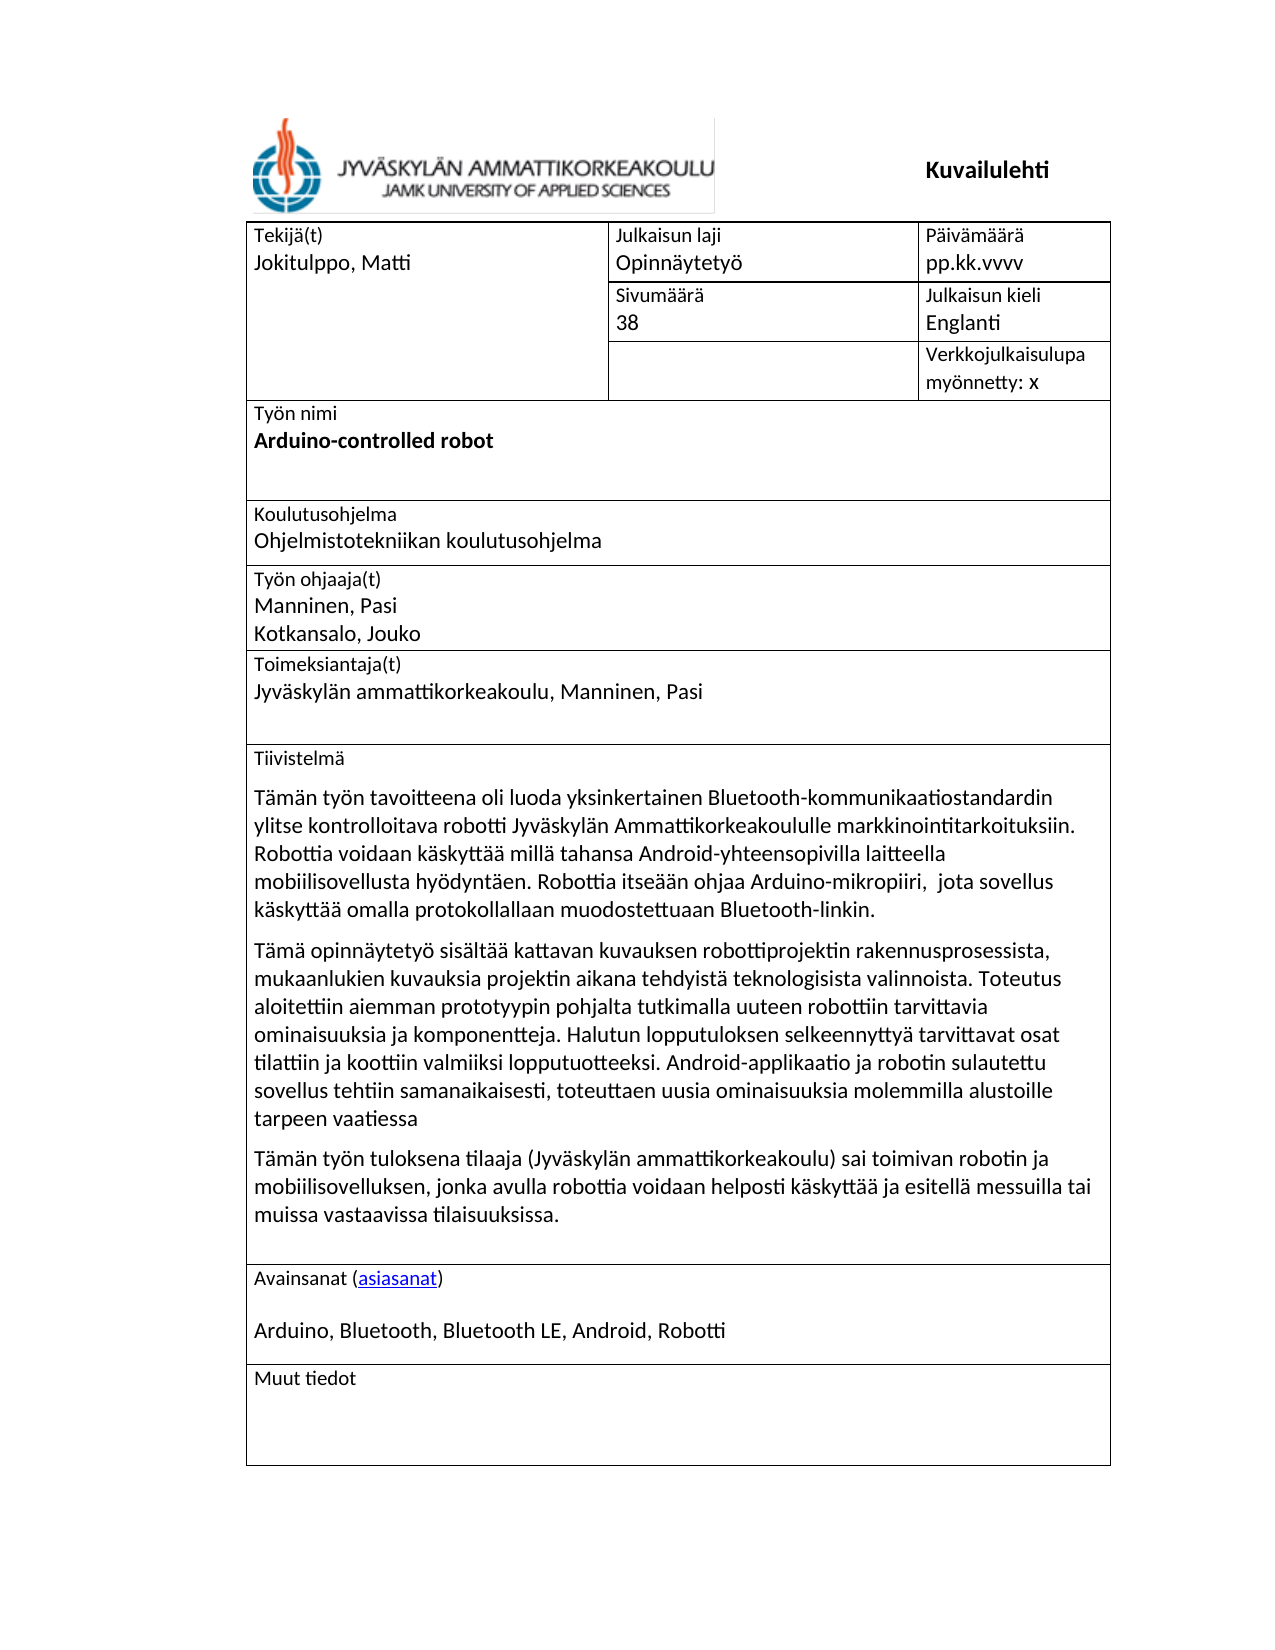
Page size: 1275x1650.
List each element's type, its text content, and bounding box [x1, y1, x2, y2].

table_cell Avainsanat (asiasanat) Arduino, Bluetooth, Bluetooth LE, Android, Robotti [247, 1265, 1110, 1364]
table_header [247, 118, 918, 221]
table_cell Tekijä(t) Jokitulppo, Matti [247, 223, 608, 399]
table_cell Verkkojulkaisulupa myönnetty: x [919, 342, 1110, 399]
table_header Kuvailulehti [918, 118, 1110, 221]
table_cell Tiivistelmä Tämän työn tavoitteena oli luoda yksinkertainen Bluetooth-kommunikaatiostandardin ylitse kontrolloitava robotti Jyväskylän Ammattikorkeakoululle markkinointitarkoituksiin. Robottia voidaan käskyttää millä tahansa Android-yhteensopivilla laitteella mobiilisovellusta hyödyntäen. Robottia itseään ohjaa Arduino-mikropiiri, jota sovellus käskyttää omalla protokollallaan muodostettuaan Bluetooth-linkin. Tämä opinnäytetyö sisältää kattavan kuvauksen robottiprojektin rakennusprosessista, mukaanlukien kuvauksia projektin aikana tehdyistä teknologisista valinnoista. Toteutus aloitettiin aiemman prototyypin pohjalta tutkimalla uuteen robottiin tarvittavia ominaisuuksia ja komponentteja. Halutun lopputuloksen selkeennyttyä tarvittavat osat tilattiin ja koottiin valmiiksi lopputuotteeksi. Android-applikaatio ja robotin sulautettu sovellus tehtiin samanaikaisesti, toteuttaen uusia ominaisuuksia molemmilla alustoille tarpeen vaatiessa Tämän työn tuloksena tilaaja (Jyväskylän ammattikorkeakoulu) sai toimivan robotin ja mobiilisovelluksen, jonka avulla robottia voidaan helposti käskyttää ja esitellä messuilla tai muissa vastaavissa tilaisuuksissa. [247, 745, 1110, 1264]
table_cell Sivumäärä 38 [609, 283, 918, 341]
table_cell Julkaisun kieli Englanti [919, 283, 1110, 341]
table_cell Toimeksiantaja(t) Jyväskylän ammattikorkeakoulu, Manninen, Pasi [247, 651, 1110, 744]
table_cell Päivämäärä pp.kk.vvvv [919, 223, 1110, 281]
table_cell Muut tiedot [247, 1365, 1110, 1465]
table_cell Työn nimi Arduino-controlled robot [247, 401, 1110, 500]
table_cell Julkaisun laji Opinnäytetyö [609, 223, 918, 281]
picture [253, 118, 718, 215]
table_cell [609, 342, 918, 399]
table_cell Työn ohjaaja(t) Manninen, Pasi Kotkansalo, Jouko [247, 566, 1110, 650]
table_cell Koulutusohjelma Ohjelmistotekniikan koulutusohjelma [247, 501, 1110, 565]
